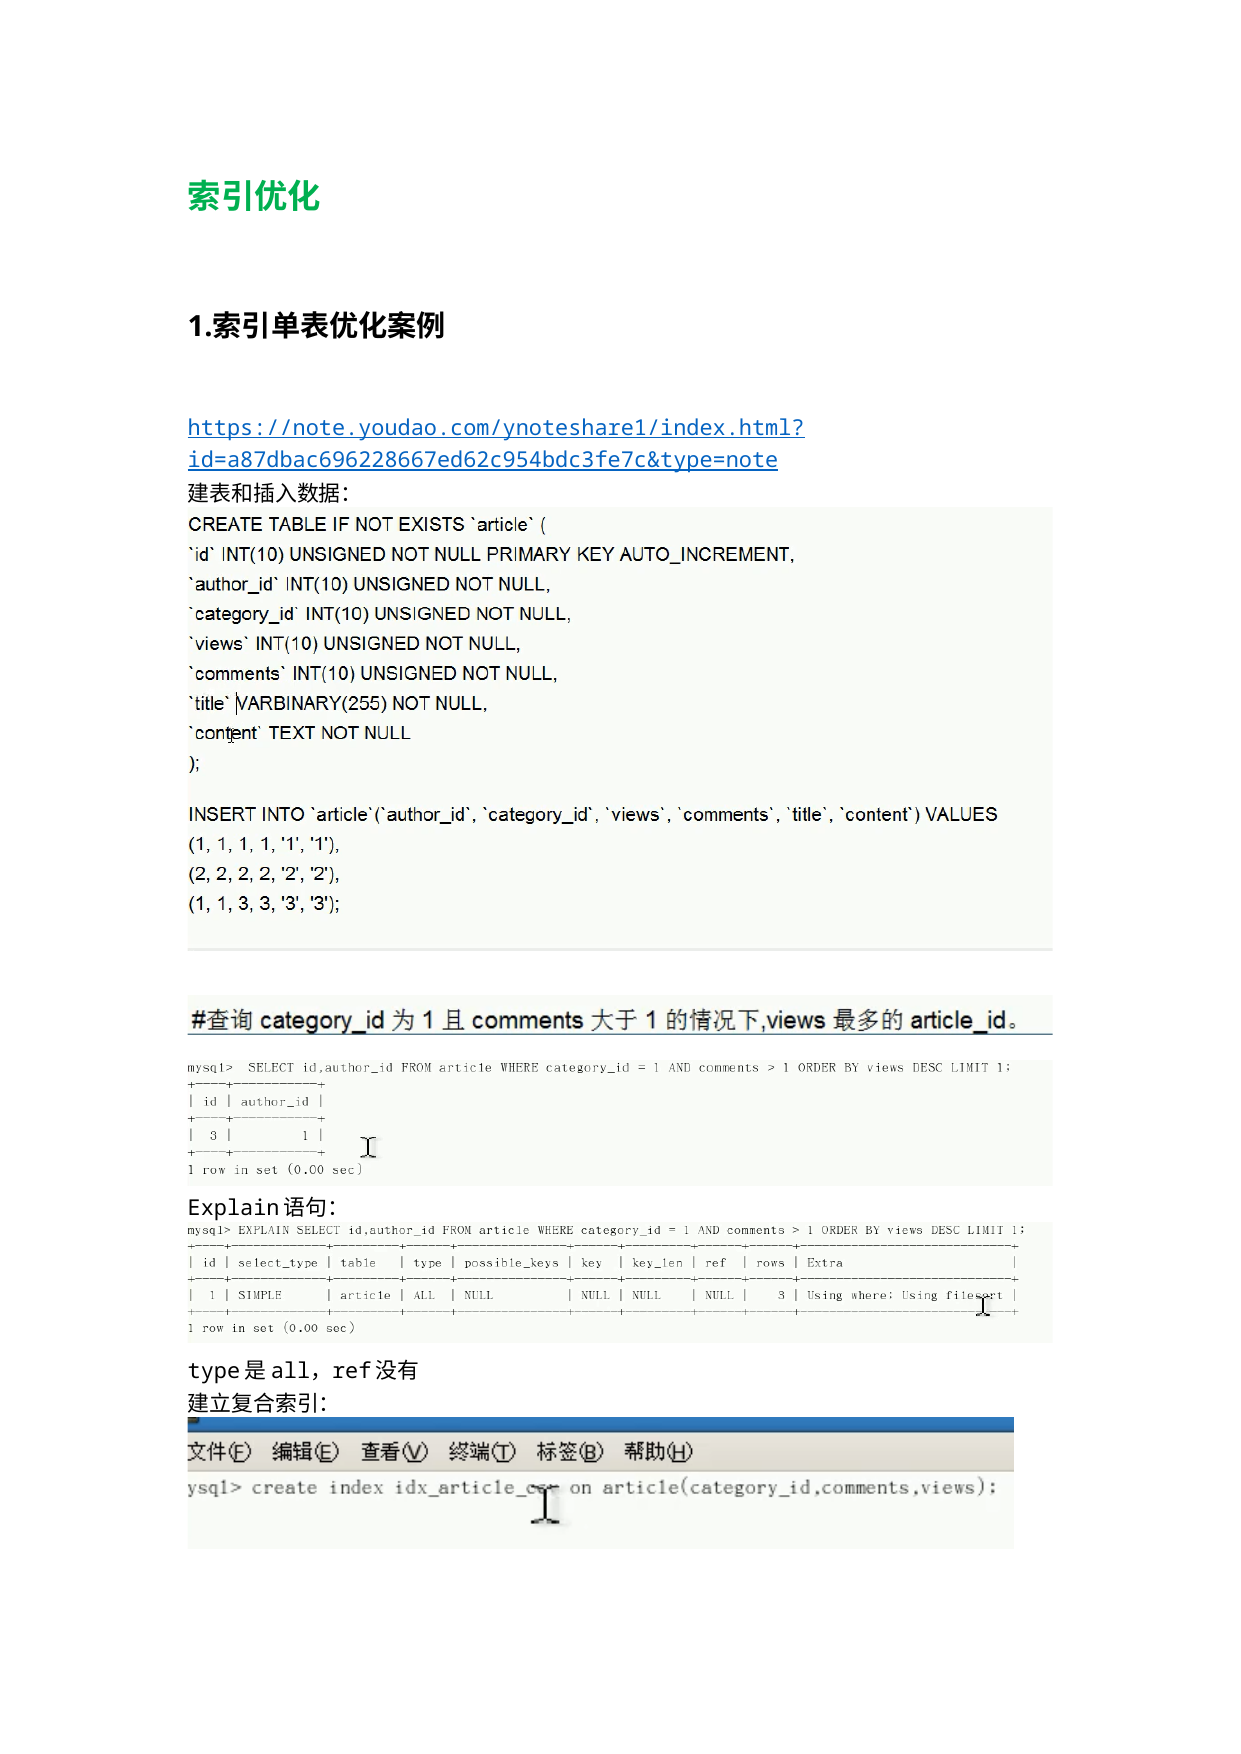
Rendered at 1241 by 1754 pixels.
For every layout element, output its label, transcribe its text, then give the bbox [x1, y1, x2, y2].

subtitle 1.索引单表优化案例 [187, 291, 1053, 356]
picture [187, 1417, 1014, 1549]
text 建表和插入数据： [187, 475, 1053, 507]
text 建立复合索引： [187, 1385, 1053, 1418]
picture [187, 1060, 1053, 1186]
picture [187, 1222, 1053, 1343]
picture [187, 995, 1053, 1035]
text Explain语句： [187, 1190, 1053, 1222]
picture [187, 507, 1053, 951]
text https://note.youdao.com/ynoteshare1/index.html?id=a87dbac696228667ed62c954bdc3fe7c&type=note [187, 410, 1053, 475]
subtitle 索引优化 [187, 162, 1053, 227]
text type是all，ref没有 [187, 1353, 1053, 1385]
